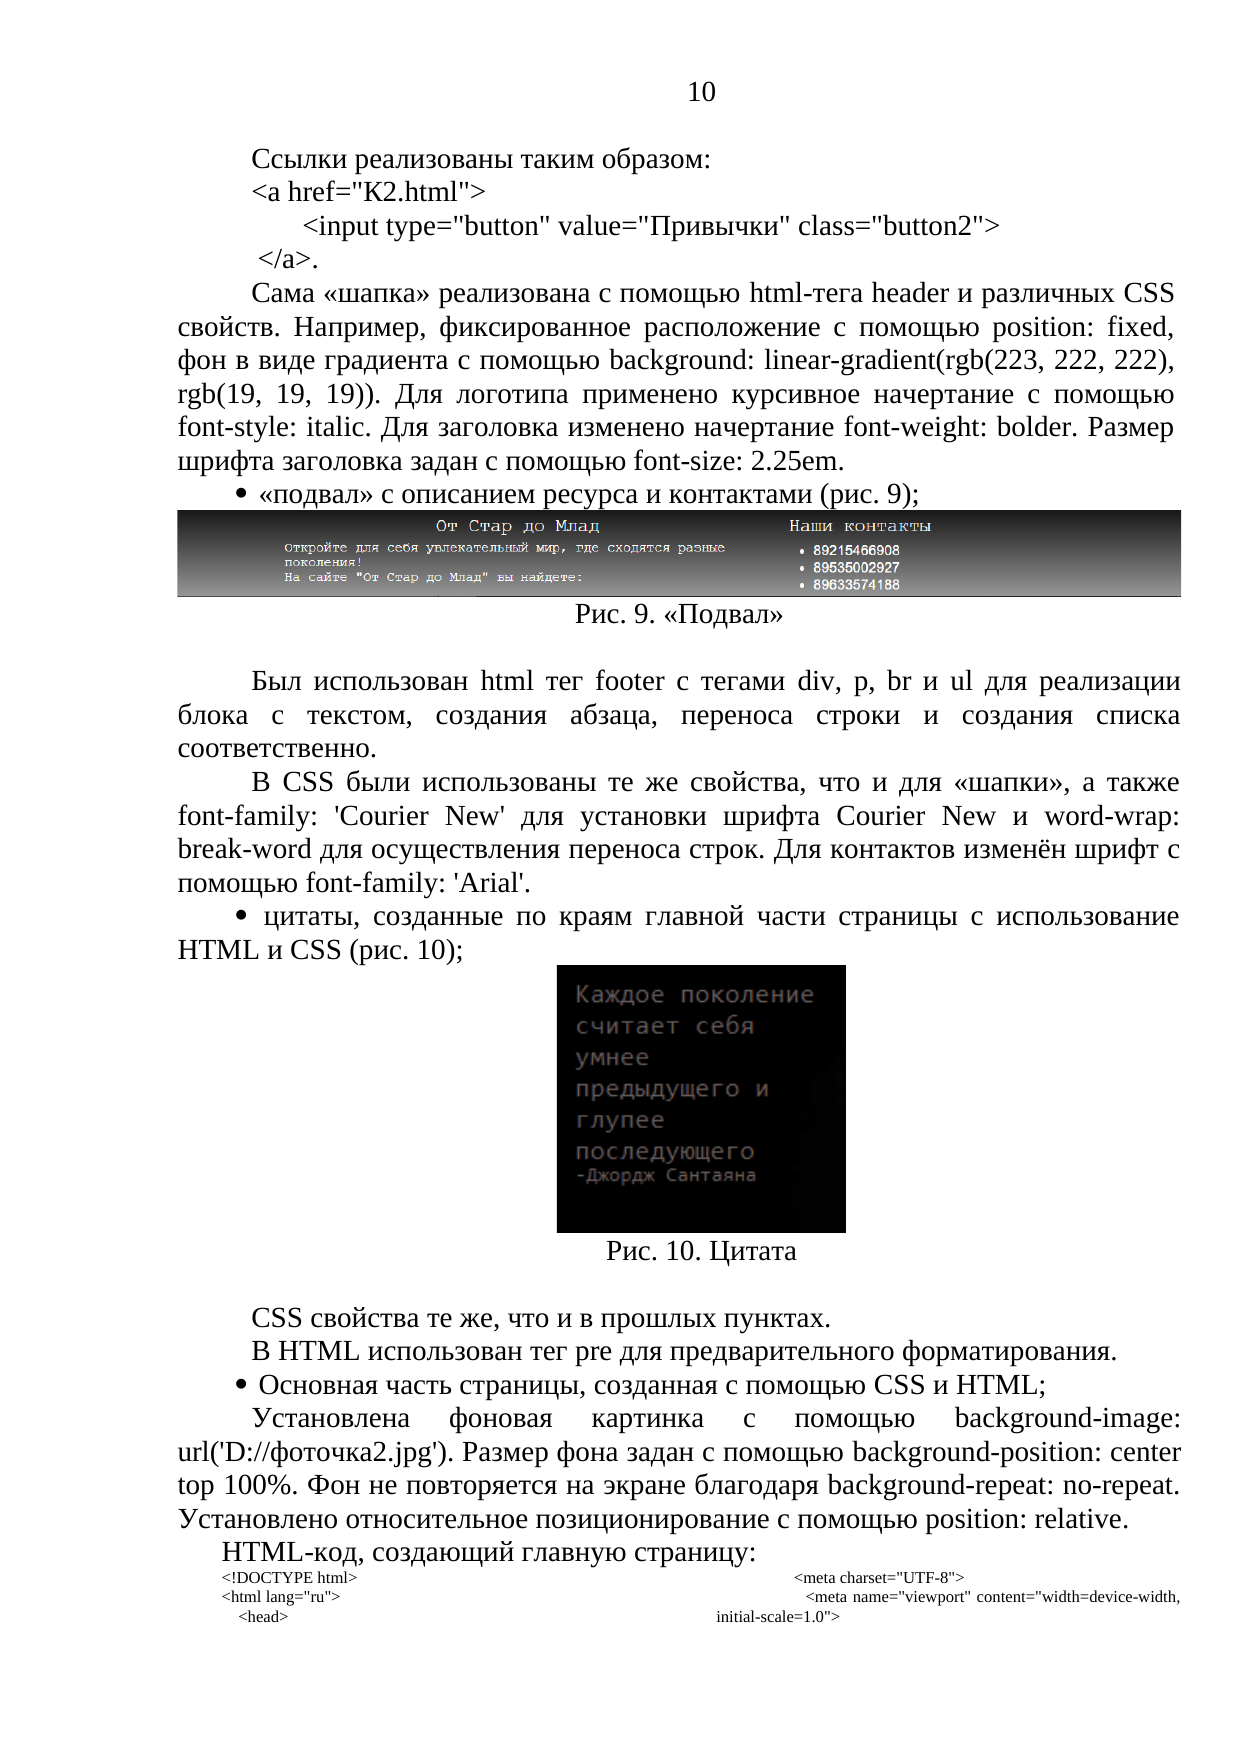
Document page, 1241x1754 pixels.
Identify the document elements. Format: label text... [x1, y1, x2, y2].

list цитаты, созданные по краям главной части страницы с использование HTML и CSS (рис. 10); [177, 898, 1181, 965]
list <input type="button" value="Привычки" class="button2"> [177, 208, 1175, 242]
list <a href="К2.html"> [177, 174, 1175, 208]
list В CSS были использованы те же свойства, что и для «шапки», а также font-family: 'Courier New' для установки шрифта Courier New и word-wrap: break-word для осуществления переноса строк. Для контактов изменён шрифт с помощью font-family: 'Arial'. [177, 764, 1181, 898]
text Ссылки реализованы таким образом: [177, 141, 1175, 174]
text Установлена фоновая картинка с помощью background-image: url('D://фоточка2.jpg'). Размер фона задан с помощью background-position: center top 100%. Фон не повторяется на экране благодаря background-repeat: no-repeat. Установлено относительное позиционирование с помощью position: relative. [177, 1400, 1181, 1534]
list «подвал» с описанием ресурса и контактами (рис. 9); [177, 476, 1181, 510]
text <head> [177, 1606, 642, 1626]
text HTML-код, создающий главную страницу: [177, 1534, 1181, 1568]
text <meta charset="UTF-8"> [716, 1568, 1181, 1587]
list Был использован html тег footer с тегами div, p, br и ul для реализации блока с текстом, создания абзаца, переноса строки и создания списка соответственно. [177, 663, 1181, 764]
picture [556, 965, 846, 1233]
list Основная часть страницы, созданная с помощью CSS и HTML; [177, 1367, 1181, 1400]
list Рис. 10. Цитата [222, 1233, 1181, 1266]
text Рис. 9. «Подвал» [177, 597, 1181, 630]
picture [177, 510, 1182, 597]
list CSS свойства те же, что и в прошлых пунктах. [177, 1300, 1181, 1333]
text <html lang="ru"> [177, 1587, 642, 1606]
list </a>. [177, 242, 1175, 275]
text Сама «шапка» реализована с помощью html-тега header и различных CSS свойств. Например, фиксированное расположение с помощью position: fixed, фон в виде градиента с помощью background: linear-gradient(rgb(223, 222, 222), rgb(19, 19, 19)). Для логотипа применено курсивное начертание с помощью font-style: italic. Для заголовка изменено начертание font-weight: bolder. Размер шрифта заголовка задан с помощью font-size: 2.25em. [177, 275, 1175, 476]
text <!DOCTYPE html> [177, 1568, 642, 1587]
list В HTML использован тег pre для предварительного форматирования. [177, 1333, 1181, 1367]
text <meta name="viewport" content="width=device-width, initial-scale=1.0"> [716, 1587, 1181, 1626]
